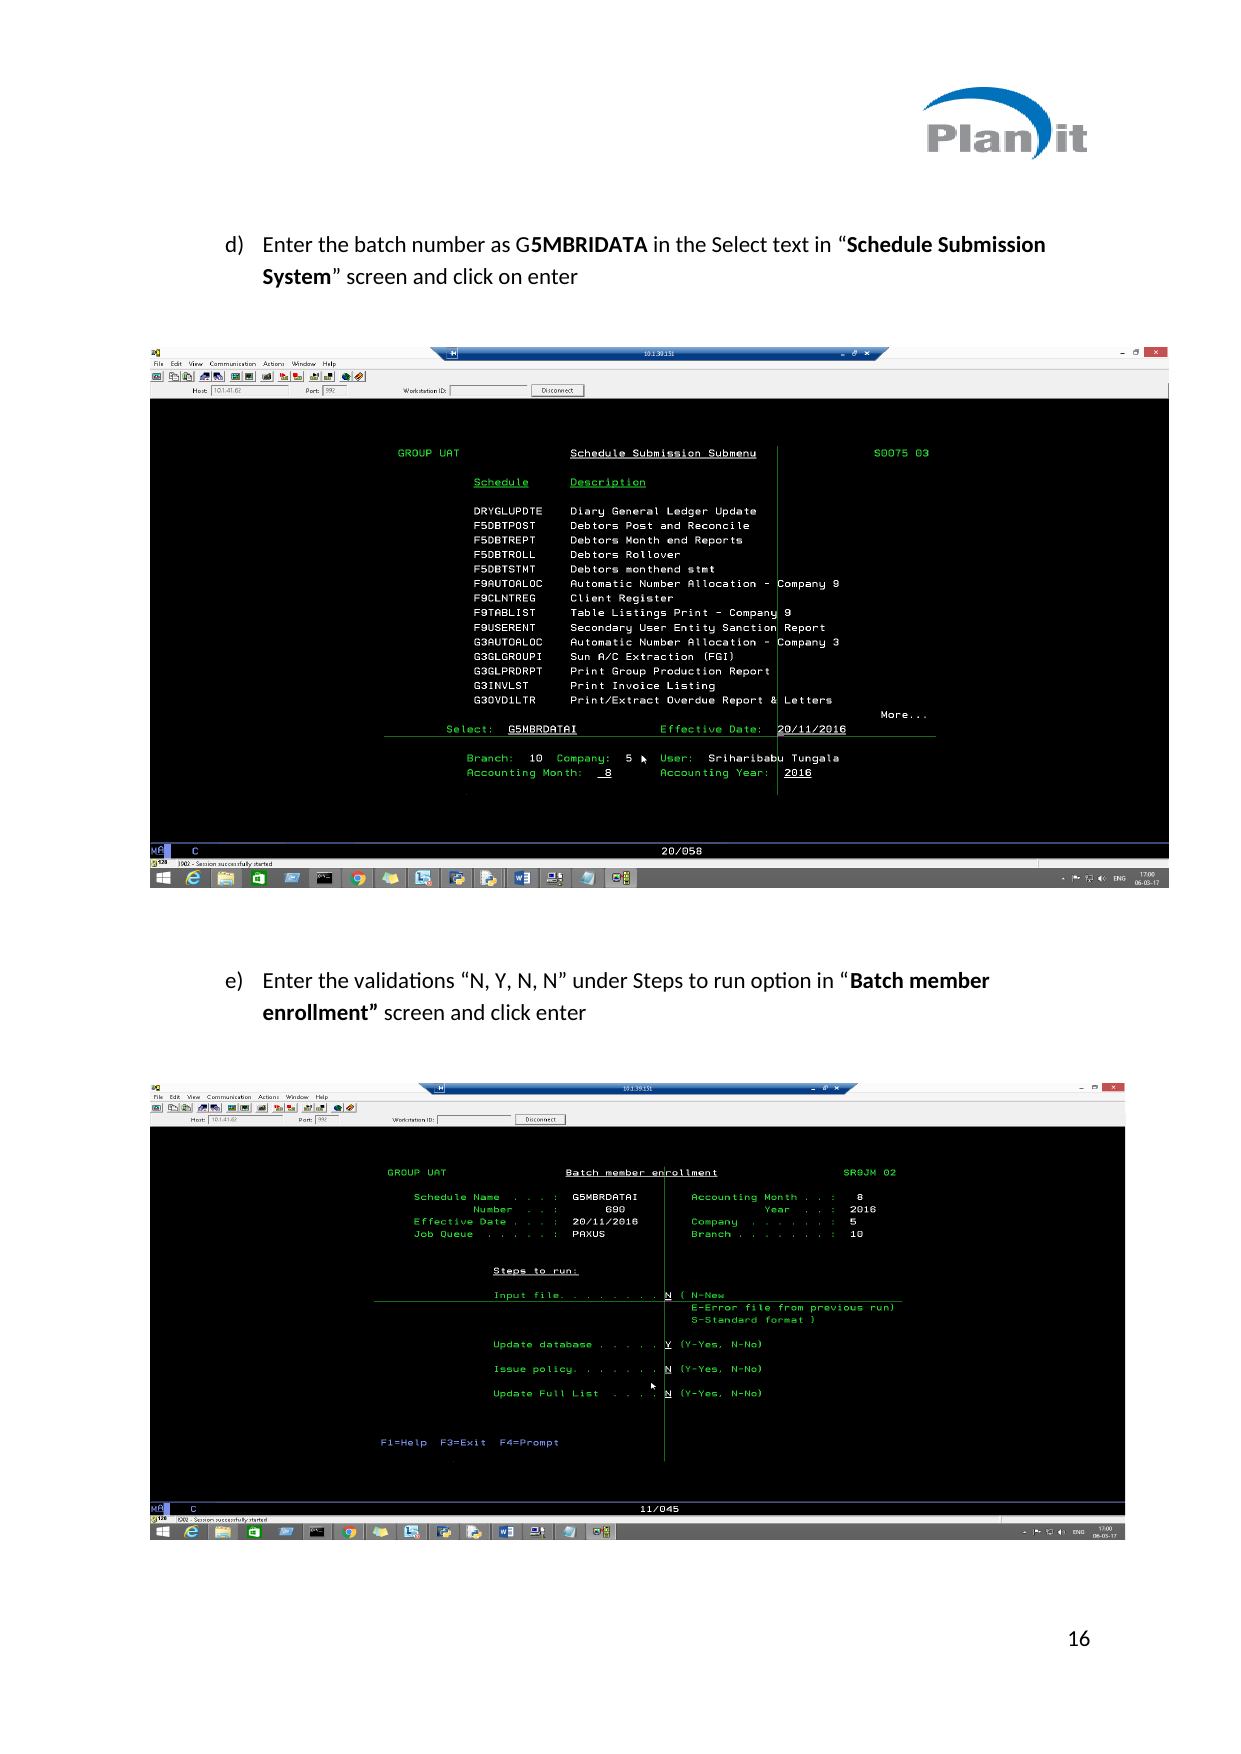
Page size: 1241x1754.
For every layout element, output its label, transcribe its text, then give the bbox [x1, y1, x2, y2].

list Enter the validations “N, Y, N, N” under Steps to run option in “Batch member enrollment” screen and click enter [225, 966, 1090, 1026]
picture [150, 1083, 1125, 1540]
picture [150, 347, 1169, 888]
picture [923, 73, 1091, 177]
list Enter the batch number as G5MBRIDATA in the Select text in “Schedule Submission System” screen and click on enter [225, 230, 1090, 290]
